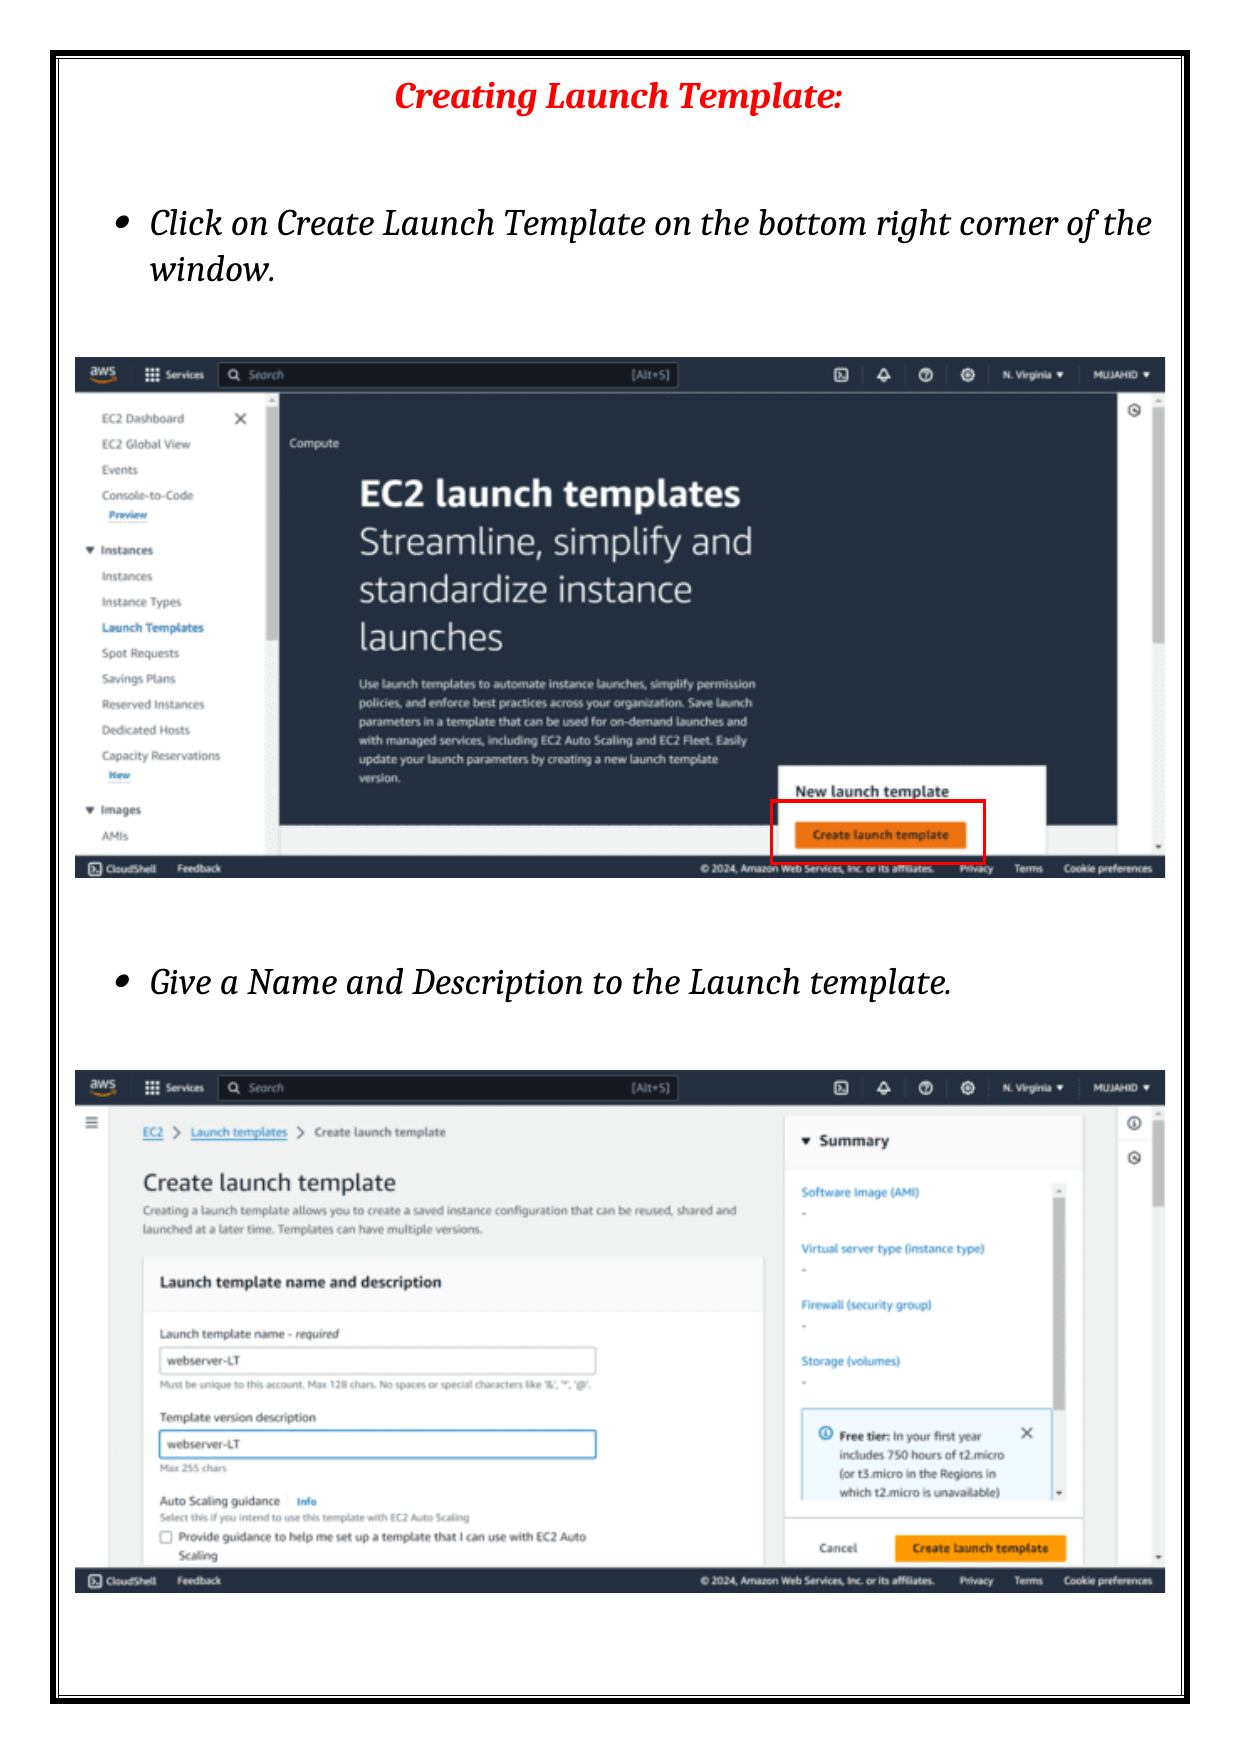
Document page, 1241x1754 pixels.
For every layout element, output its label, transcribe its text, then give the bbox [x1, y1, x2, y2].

picture [75, 357, 1166, 878]
picture [75, 1070, 1166, 1593]
list Click on Create Launch Template on the bottom right corner of the window. [112, 201, 1165, 291]
text Creating Launch Template: [75, 75, 1165, 118]
list Give a Name and Description to the Launch template. [112, 961, 1165, 1004]
